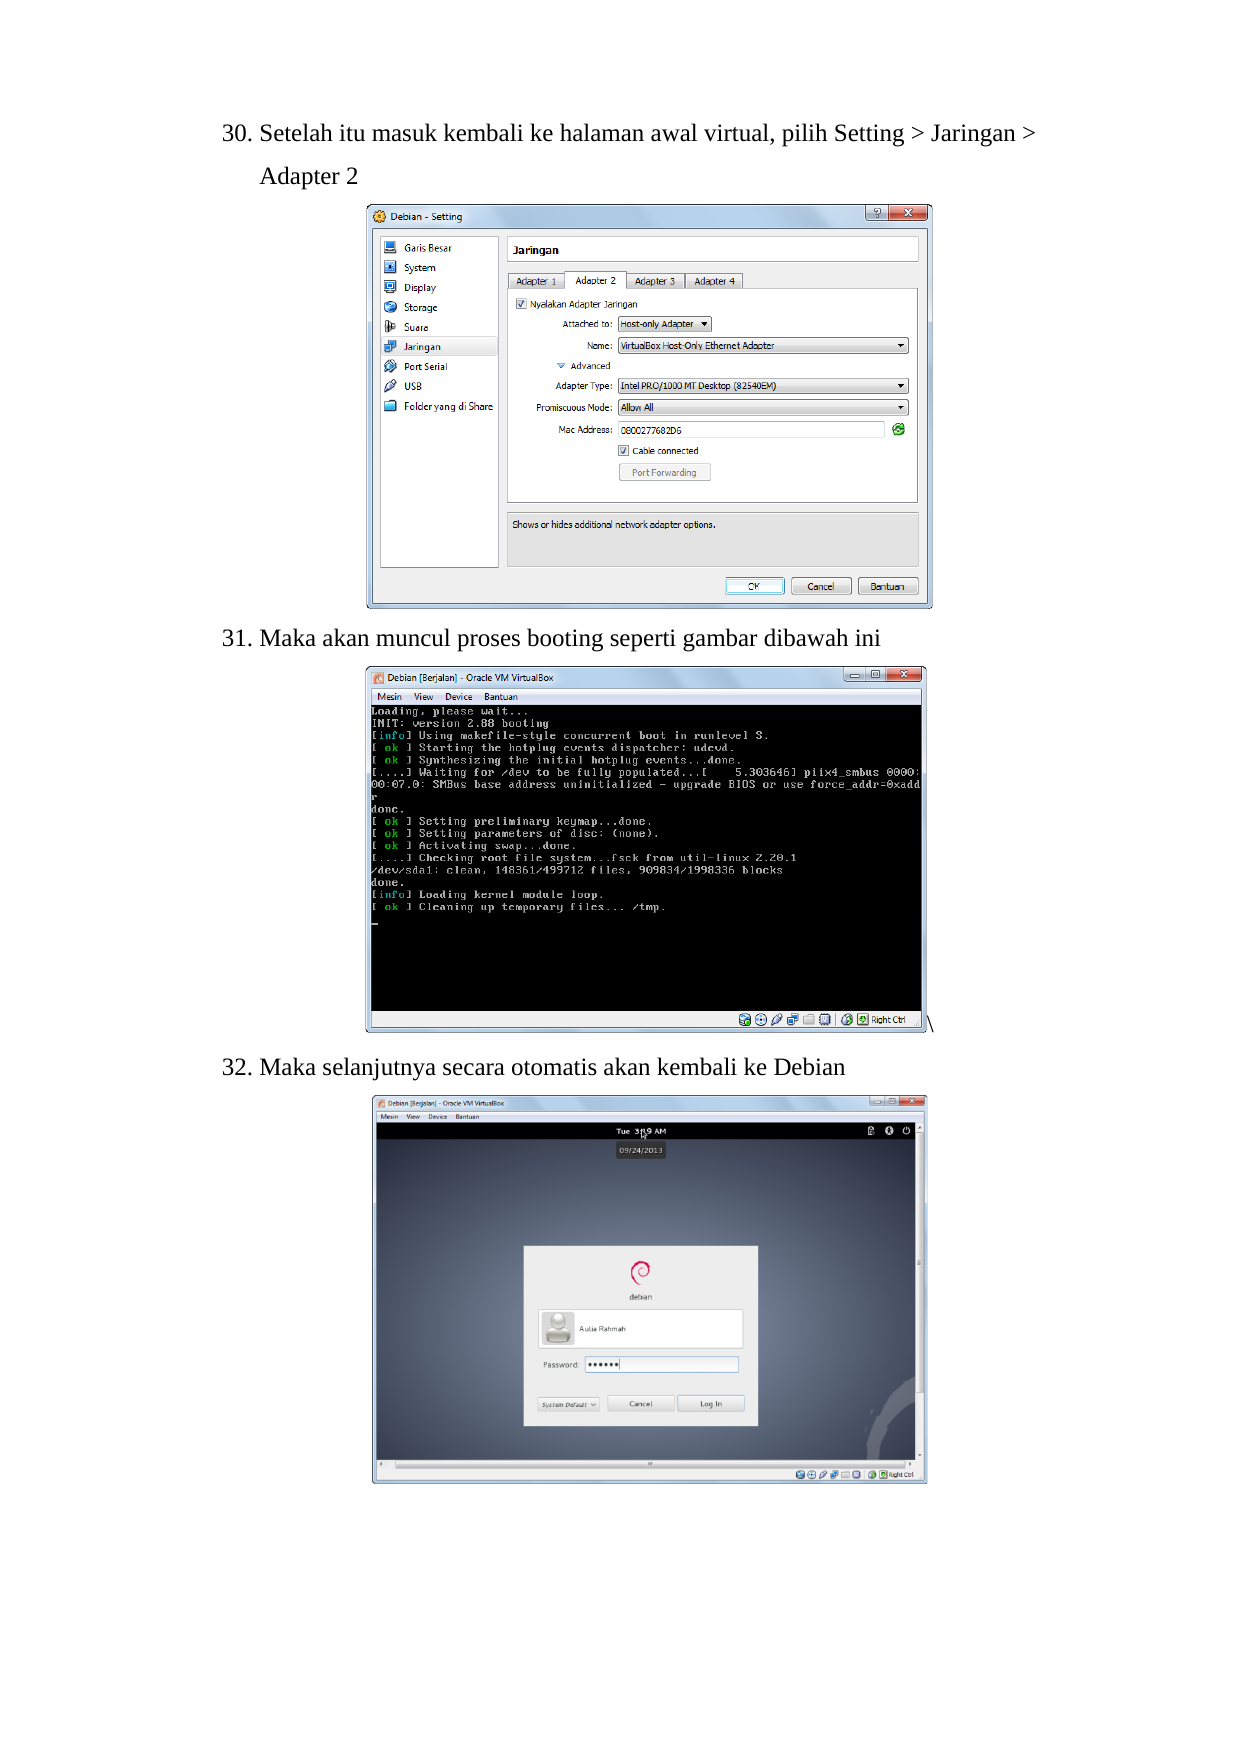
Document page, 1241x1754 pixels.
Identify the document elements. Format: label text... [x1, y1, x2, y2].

picture [366, 204, 933, 609]
picture [372, 1095, 928, 1484]
list Setelah itu masuk kembali ke halaman awal virtual, pilih Setting > Jaringan > Adapter 2 [222, 118, 1122, 190]
picture [365, 666, 927, 1033]
list Maka selanjutnya secara otomatis akan kembali ke Debian [222, 1052, 1122, 1081]
list Maka akan muncul proses booting seperti gambar dibawah ini [222, 623, 1122, 652]
